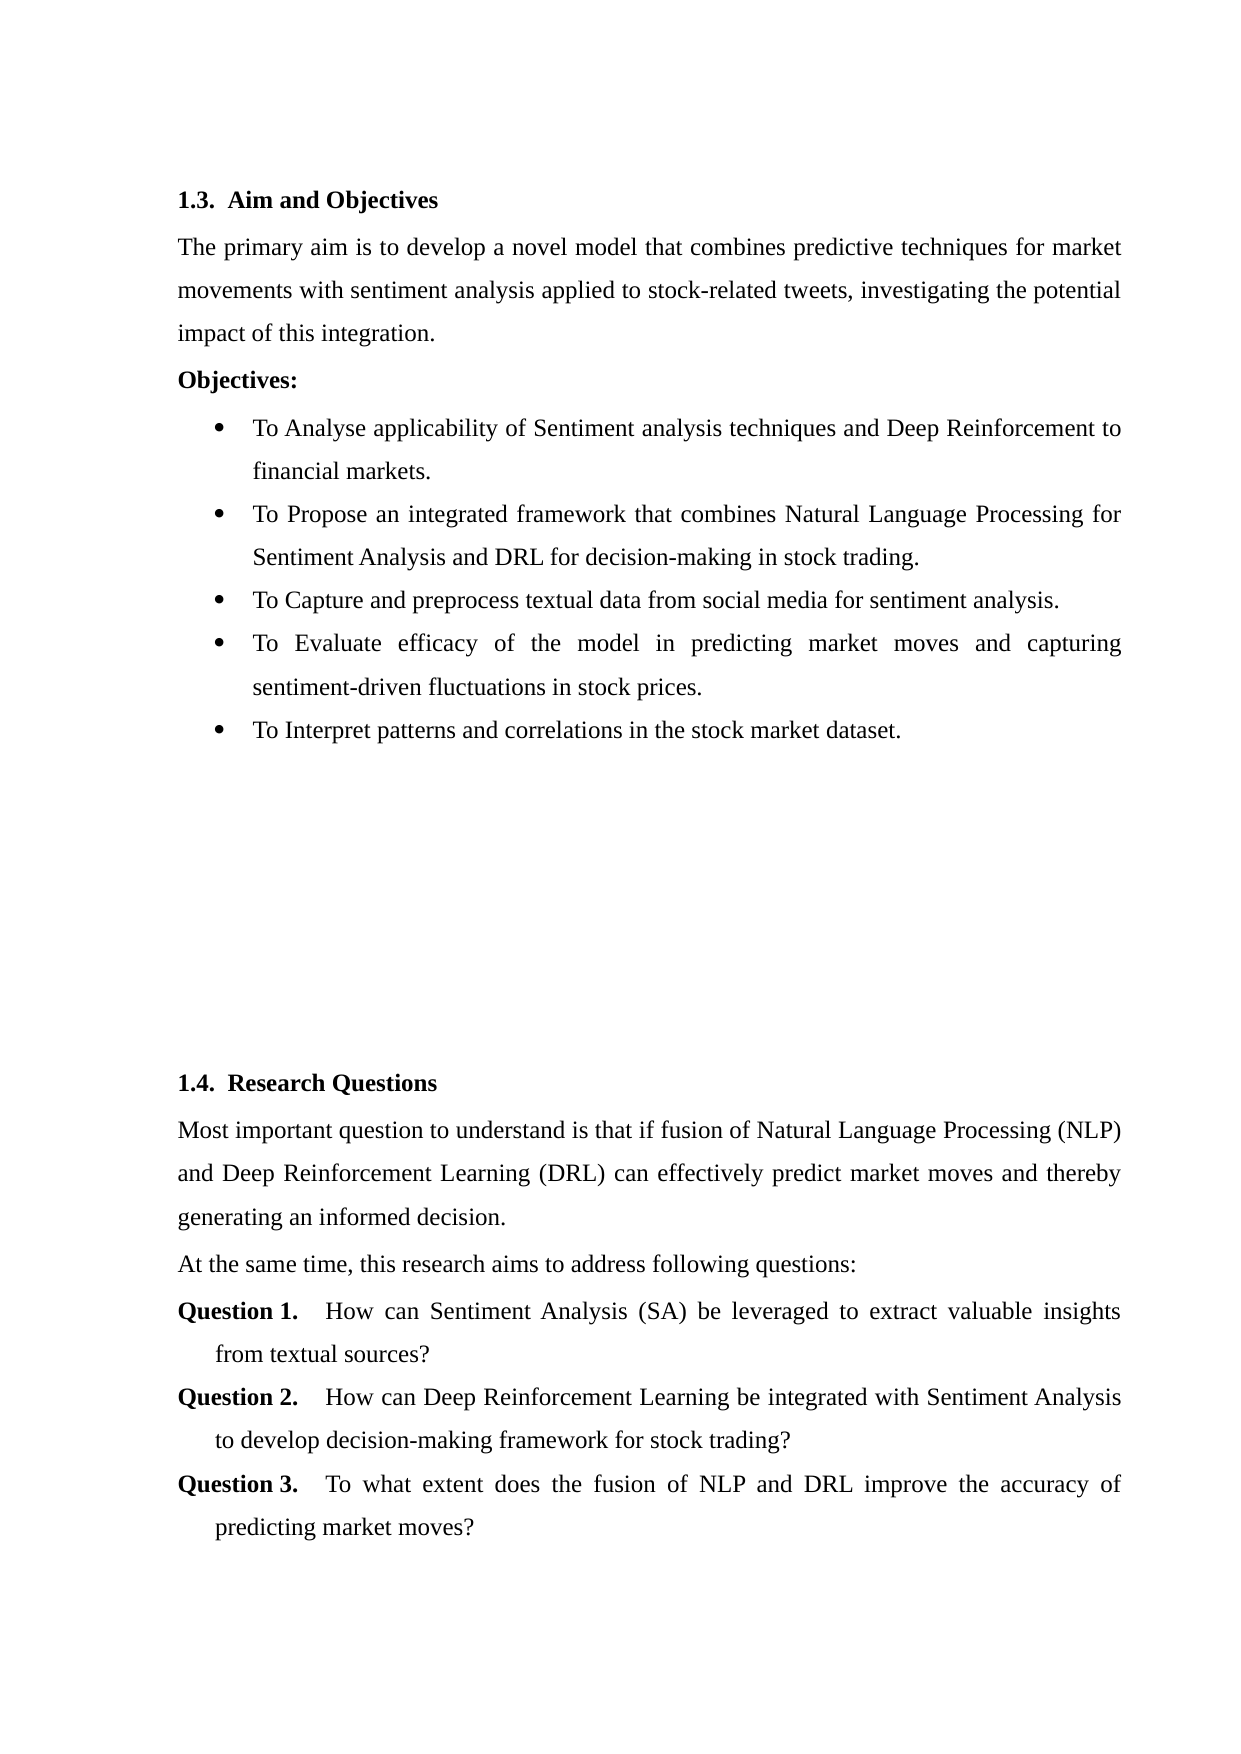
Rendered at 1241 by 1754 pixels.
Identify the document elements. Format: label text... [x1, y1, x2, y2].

text The primary aim is to develop a novel model that combines predictive techniques for market movements with sentiment analysis applied to stock-related tweets, investigating the potential impact of this integration. [177, 232, 1122, 347]
list To Analyse applicability of Sentiment analysis techniques and Deep Reinforcement to financial markets. [215, 413, 1122, 485]
subtitle Research Questions [177, 1068, 1122, 1097]
subtitle Aim and Objectives [177, 185, 1122, 213]
list To what extent does the fusion of NLP and DRL improve the accuracy of predicting market moves? [177, 1469, 1122, 1541]
list How can Deep Reinforcement Learning be integrated with Sentiment Analysis to develop decision-making framework for stock trading? [177, 1382, 1122, 1454]
list How can Sentiment Analysis (SA) be leveraged to extract valuable insights from textual sources? [177, 1296, 1122, 1368]
text At the same time, this research aims to address following questions: [177, 1249, 1122, 1278]
list To Evaluate efficacy of the model in predicting market moves and capturing sentiment-driven fluctuations in stock prices. [215, 628, 1122, 700]
text Objectives: [177, 366, 1122, 394]
text Most important question to understand is that if fusion of Natural Language Processing (NLP) and Deep Reinforcement Learning (DRL) can effectively predict market moves and thereby generating an informed decision. [177, 1115, 1122, 1230]
list To Propose an integrated framework that combines Natural Language Processing for Sentiment Analysis and DRL for decision-making in stock trading. [215, 499, 1122, 571]
list To Interpret patterns and correlations in the stock market dataset. [215, 715, 1122, 743]
list To Capture and preprocess textual data from social media for sentiment analysis. [215, 585, 1122, 614]
